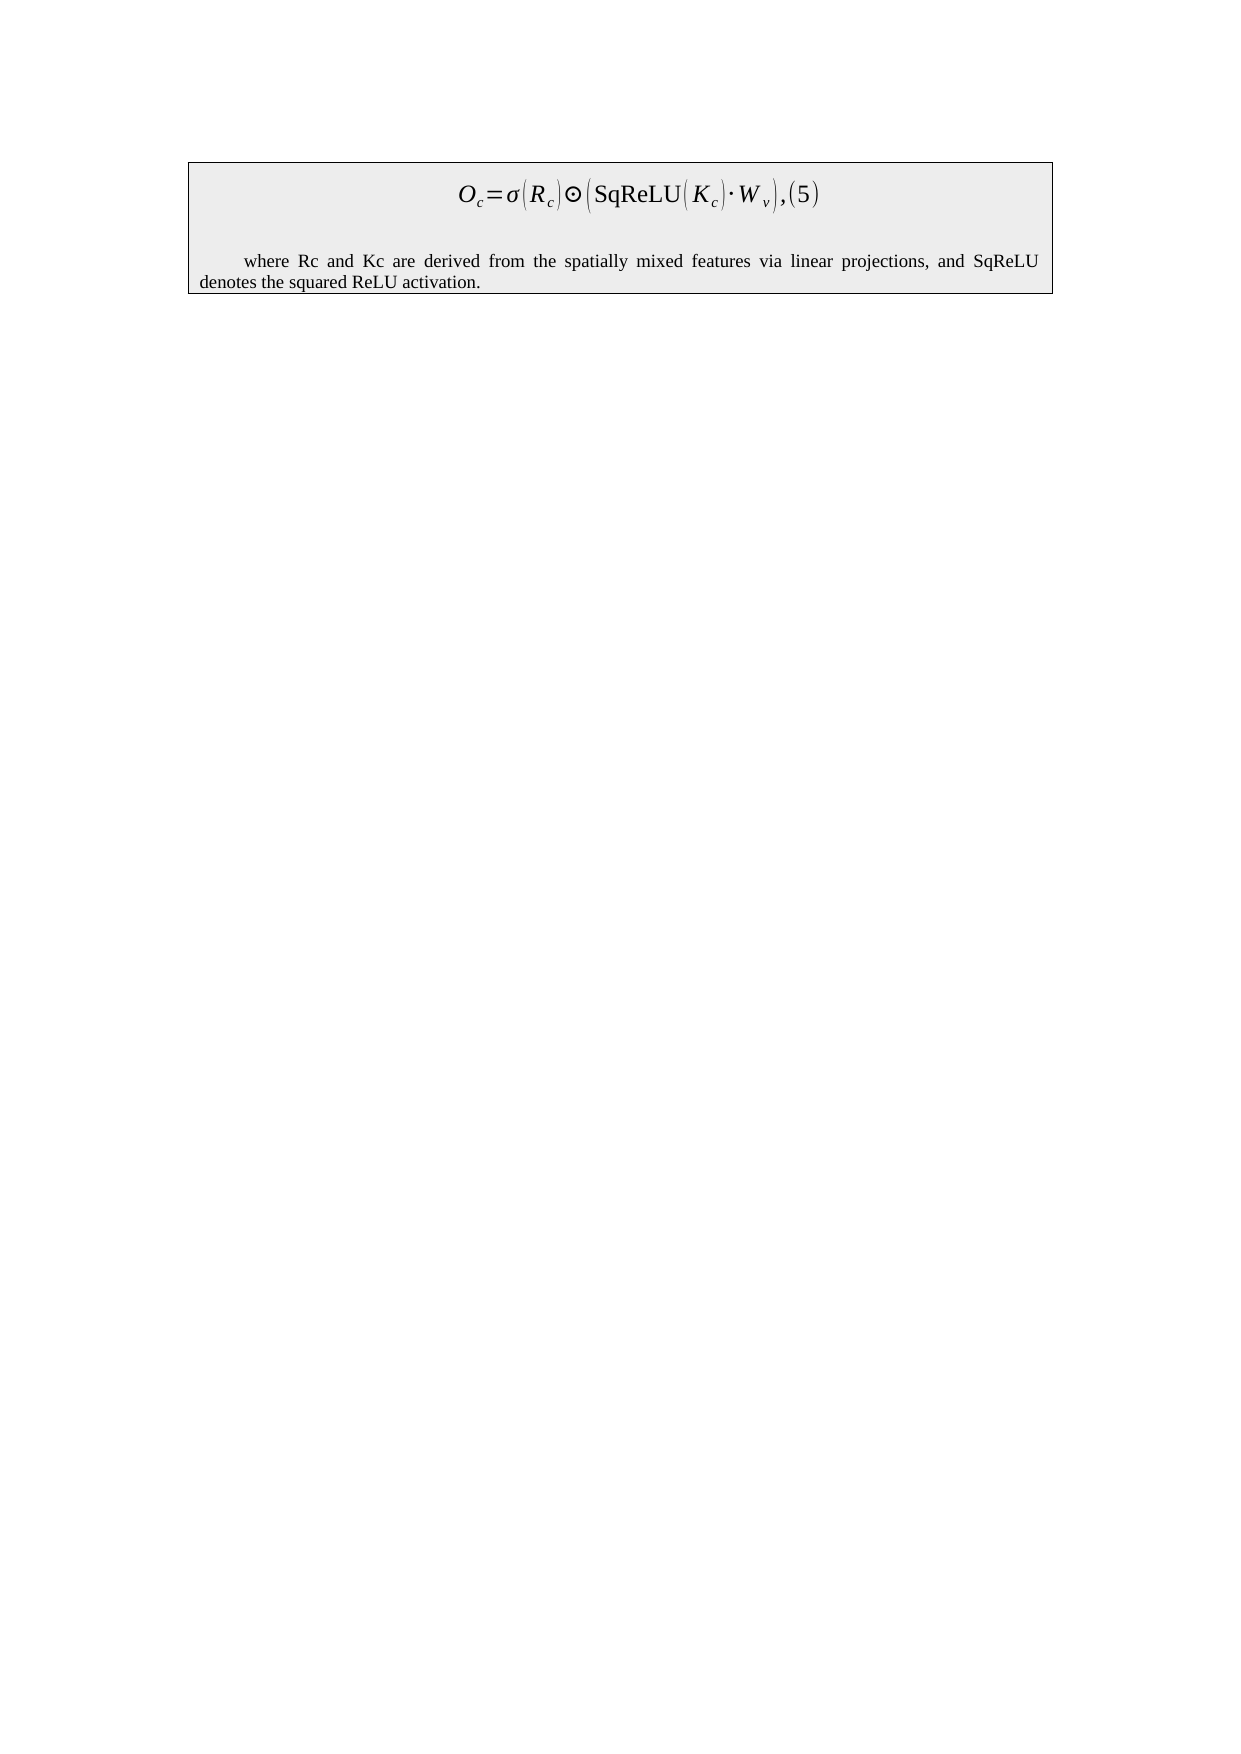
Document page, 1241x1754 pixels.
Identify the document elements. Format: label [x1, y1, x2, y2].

table_header [189, 163, 1052, 293]
